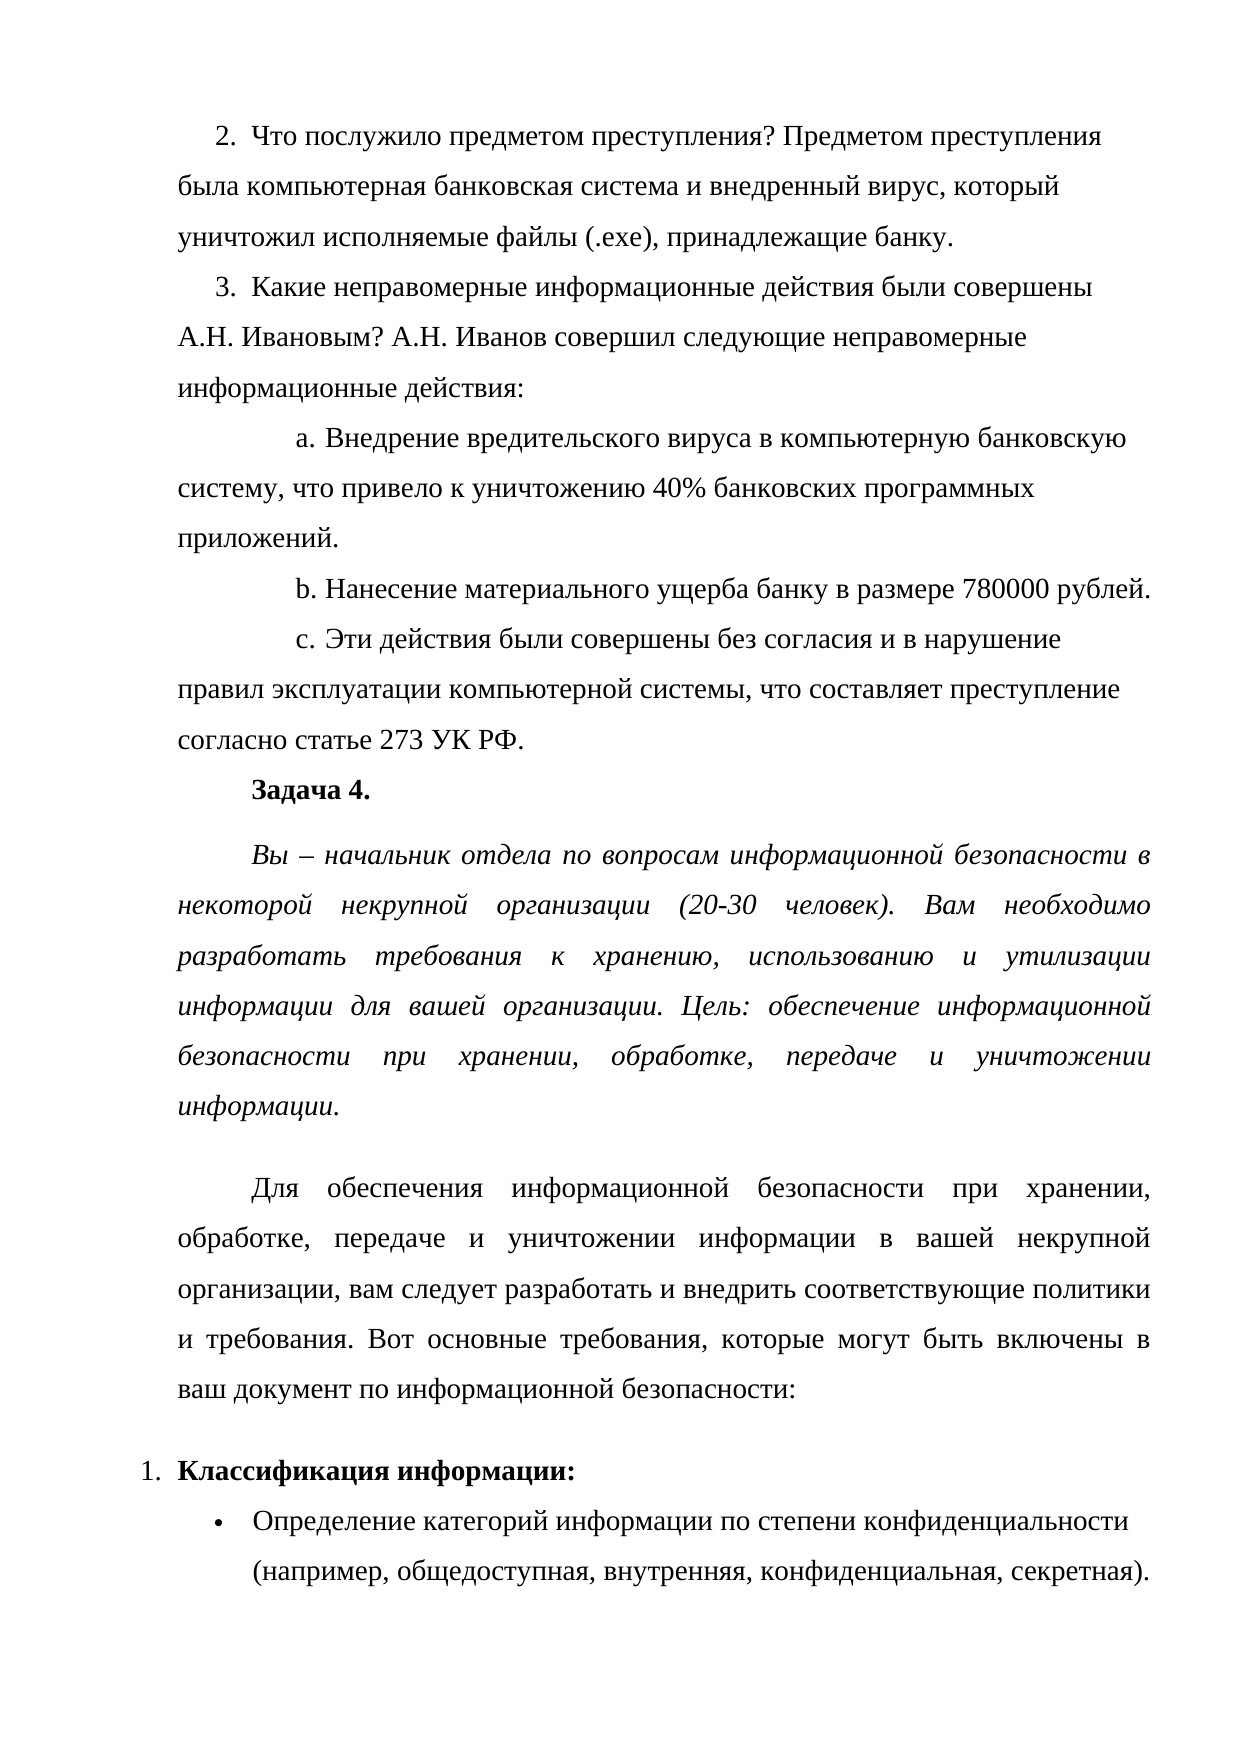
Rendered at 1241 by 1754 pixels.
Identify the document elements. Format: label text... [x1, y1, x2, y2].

list Нанесение материального ущерба банку в размере 780000 рублей. [177, 571, 1152, 604]
text Вы – начальник отдела по вопросам информационной безопасности в некоторой некрупной организации (20-30 человек). Вам необходимо разработать требования к хранению, использованию и утилизации информации для вашей организации. Цель: обеспечение информационной безопасности при хранении, обработке, передаче и уничтожении информации. [177, 837, 1152, 1122]
list Внедрение вредительского вируса в компьютерную банковскую систему, что привело к уничтожению 40% банковских программных приложений. [177, 420, 1152, 554]
list Какие неправомерные информационные действия были совершены А.Н. Ивановым? А.Н. Иванов совершил следующие неправомерные информационные действия: [177, 269, 1152, 403]
text Задача 4. [177, 772, 1152, 806]
list Определение категорий информации по степени конфиденциальности (например, общедоступная, внутренняя, конфиденциальная, секретная). [215, 1503, 1152, 1587]
list Классификация информации: [140, 1453, 1152, 1486]
list Что послужило предметом преступления? Предметом преступления была компьютерная банковская система и внедренный вирус, который уничтожил исполняемые файлы (.exe), принадлежащие банку. [177, 118, 1152, 252]
text Для обеспечения информационной безопасности при хранении, обработке, передаче и уничтожении информации в вашей некрупной организации, вам следует разработать и внедрить соответствующие политики и требования. Вот основные требования, которые могут быть включены в ваш документ по информационной безопасности: [177, 1170, 1152, 1405]
list Эти действия были совершены без согласия и в нарушение правил эксплуатации компьютерной системы, что составляет преступление согласно статье 273 УК РФ. [177, 621, 1152, 755]
